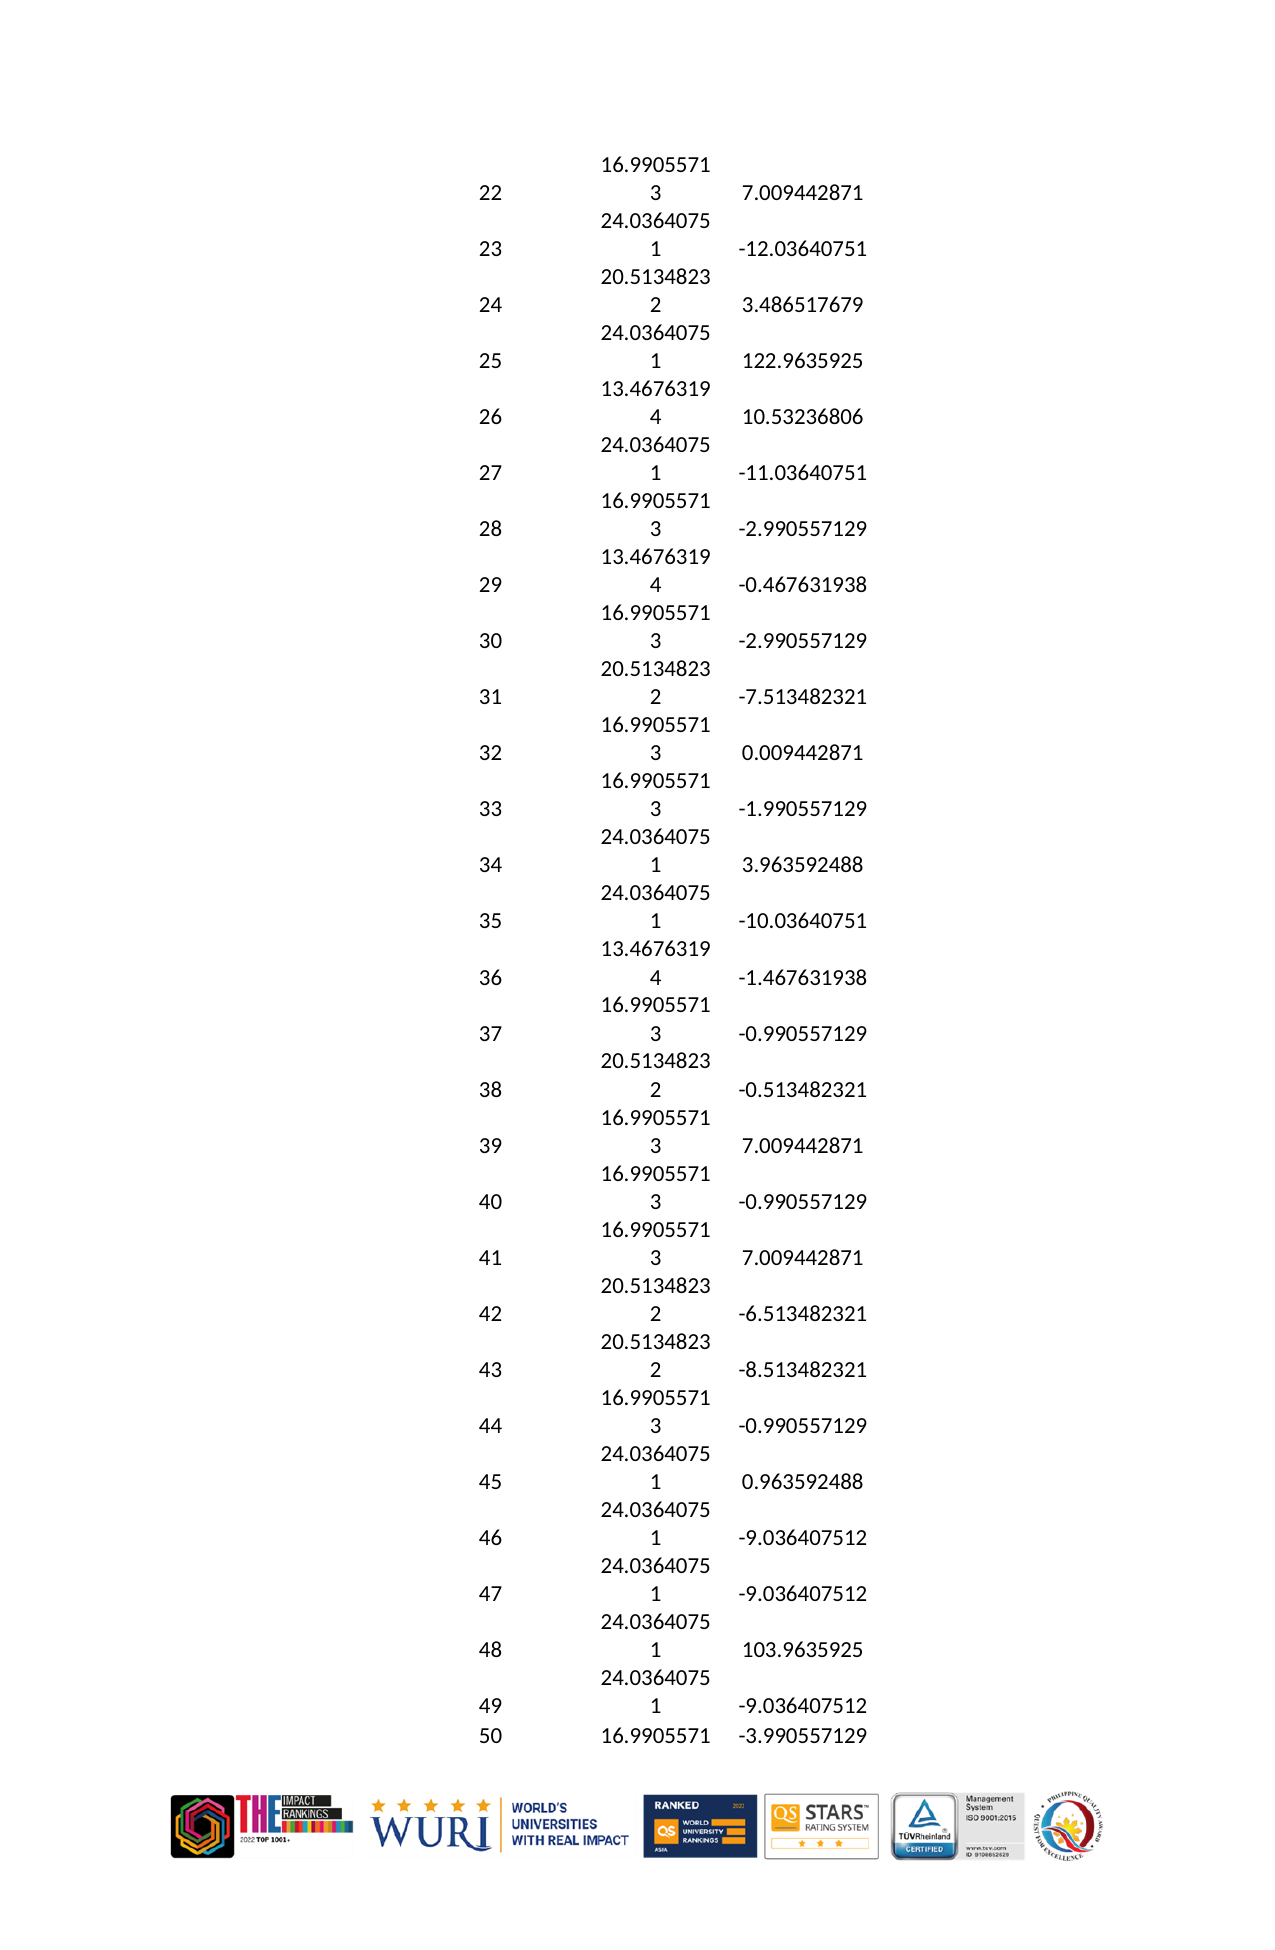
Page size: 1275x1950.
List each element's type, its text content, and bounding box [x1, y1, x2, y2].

table_cell 16.99055713 [585, 1159, 726, 1215]
table_cell 50 [396, 1719, 585, 1749]
table_cell 16.99055713 [585, 1719, 726, 1749]
table_cell 23 [396, 206, 585, 262]
table_cell 27 [396, 430, 585, 486]
table_cell 7.009442871 [726, 150, 879, 206]
table_cell 20.51348232 [585, 654, 726, 710]
table_cell 36 [396, 935, 585, 991]
table_cell -0.990557129 [726, 1159, 879, 1215]
table_cell -10.03640751 [726, 879, 879, 934]
table_cell -9.036407512 [726, 1663, 879, 1719]
table_cell -9.036407512 [726, 1495, 879, 1551]
table_cell -6.513482321 [726, 1271, 879, 1327]
table_cell 7.009442871 [726, 1215, 879, 1271]
table_cell 13.46763194 [585, 935, 726, 991]
table_cell 3.486517679 [726, 262, 879, 318]
table_cell -8.513482321 [726, 1327, 879, 1383]
table_cell 16.99055713 [585, 150, 726, 206]
table_cell 20.51348232 [585, 262, 726, 318]
table_cell 20.51348232 [585, 1271, 726, 1327]
table_cell -0.467631938 [726, 542, 879, 598]
table_cell 45 [396, 1439, 585, 1495]
table_cell 25 [396, 318, 585, 374]
table_cell 24.03640751 [585, 879, 726, 934]
table_cell 24.03640751 [585, 1607, 726, 1663]
table_cell 13.46763194 [585, 374, 726, 430]
picture [150, 1773, 1125, 1877]
table_cell 24.03640751 [585, 206, 726, 262]
table_cell 122.9635925 [726, 318, 879, 374]
table_cell 34 [396, 823, 585, 878]
table_cell 31 [396, 654, 585, 710]
table_cell 43 [396, 1327, 585, 1383]
table_cell 35 [396, 879, 585, 934]
table_cell 47 [396, 1551, 585, 1607]
table_cell 20.51348232 [585, 1327, 726, 1383]
table_cell 46 [396, 1495, 585, 1551]
table_cell 39 [396, 1103, 585, 1159]
table_cell 37 [396, 991, 585, 1047]
table_cell 20.51348232 [585, 1047, 726, 1103]
table_cell -0.990557129 [726, 991, 879, 1047]
table_cell 48 [396, 1607, 585, 1663]
table_cell -3.990557129 [726, 1719, 879, 1749]
table_cell 28 [396, 486, 585, 542]
table_cell 32 [396, 710, 585, 766]
table_cell -12.03640751 [726, 206, 879, 262]
table_cell 24.03640751 [585, 318, 726, 374]
table_cell 0.963592488 [726, 1439, 879, 1495]
table_cell 16.99055713 [585, 1103, 726, 1159]
table_cell 24.03640751 [585, 1551, 726, 1607]
table_cell 16.99055713 [585, 1383, 726, 1439]
table_cell -0.990557129 [726, 1383, 879, 1439]
table_cell 29 [396, 542, 585, 598]
table_cell 16.99055713 [585, 991, 726, 1047]
table_cell 24.03640751 [585, 823, 726, 878]
table_cell -1.467631938 [726, 935, 879, 991]
table_cell 22 [396, 150, 585, 206]
table_cell 41 [396, 1215, 585, 1271]
table_cell 24.03640751 [585, 1663, 726, 1719]
table_cell 44 [396, 1383, 585, 1439]
table_cell 10.53236806 [726, 374, 879, 430]
table_cell 42 [396, 1271, 585, 1327]
table_cell -2.990557129 [726, 598, 879, 654]
table_cell 24.03640751 [585, 1439, 726, 1495]
table_cell 16.99055713 [585, 598, 726, 654]
table_cell 24.03640751 [585, 1495, 726, 1551]
table_cell 24.03640751 [585, 430, 726, 486]
table_cell 13.46763194 [585, 542, 726, 598]
table_cell 30 [396, 598, 585, 654]
table_cell -0.513482321 [726, 1047, 879, 1103]
table_cell -11.03640751 [726, 430, 879, 486]
table_cell 33 [396, 766, 585, 822]
table_cell 103.9635925 [726, 1607, 879, 1663]
table_cell -7.513482321 [726, 654, 879, 710]
table_cell 16.99055713 [585, 1215, 726, 1271]
table_cell -9.036407512 [726, 1551, 879, 1607]
table_cell 24 [396, 262, 585, 318]
table_cell 3.963592488 [726, 823, 879, 878]
table_cell 16.99055713 [585, 486, 726, 542]
table_cell 40 [396, 1159, 585, 1215]
table_cell 26 [396, 374, 585, 430]
table_cell -1.990557129 [726, 766, 879, 822]
table_cell 16.99055713 [585, 766, 726, 822]
table_cell 0.009442871 [726, 710, 879, 766]
table_cell 7.009442871 [726, 1103, 879, 1159]
table_cell 38 [396, 1047, 585, 1103]
table_cell 16.99055713 [585, 710, 726, 766]
table_cell -2.990557129 [726, 486, 879, 542]
table_cell 49 [396, 1663, 585, 1719]
